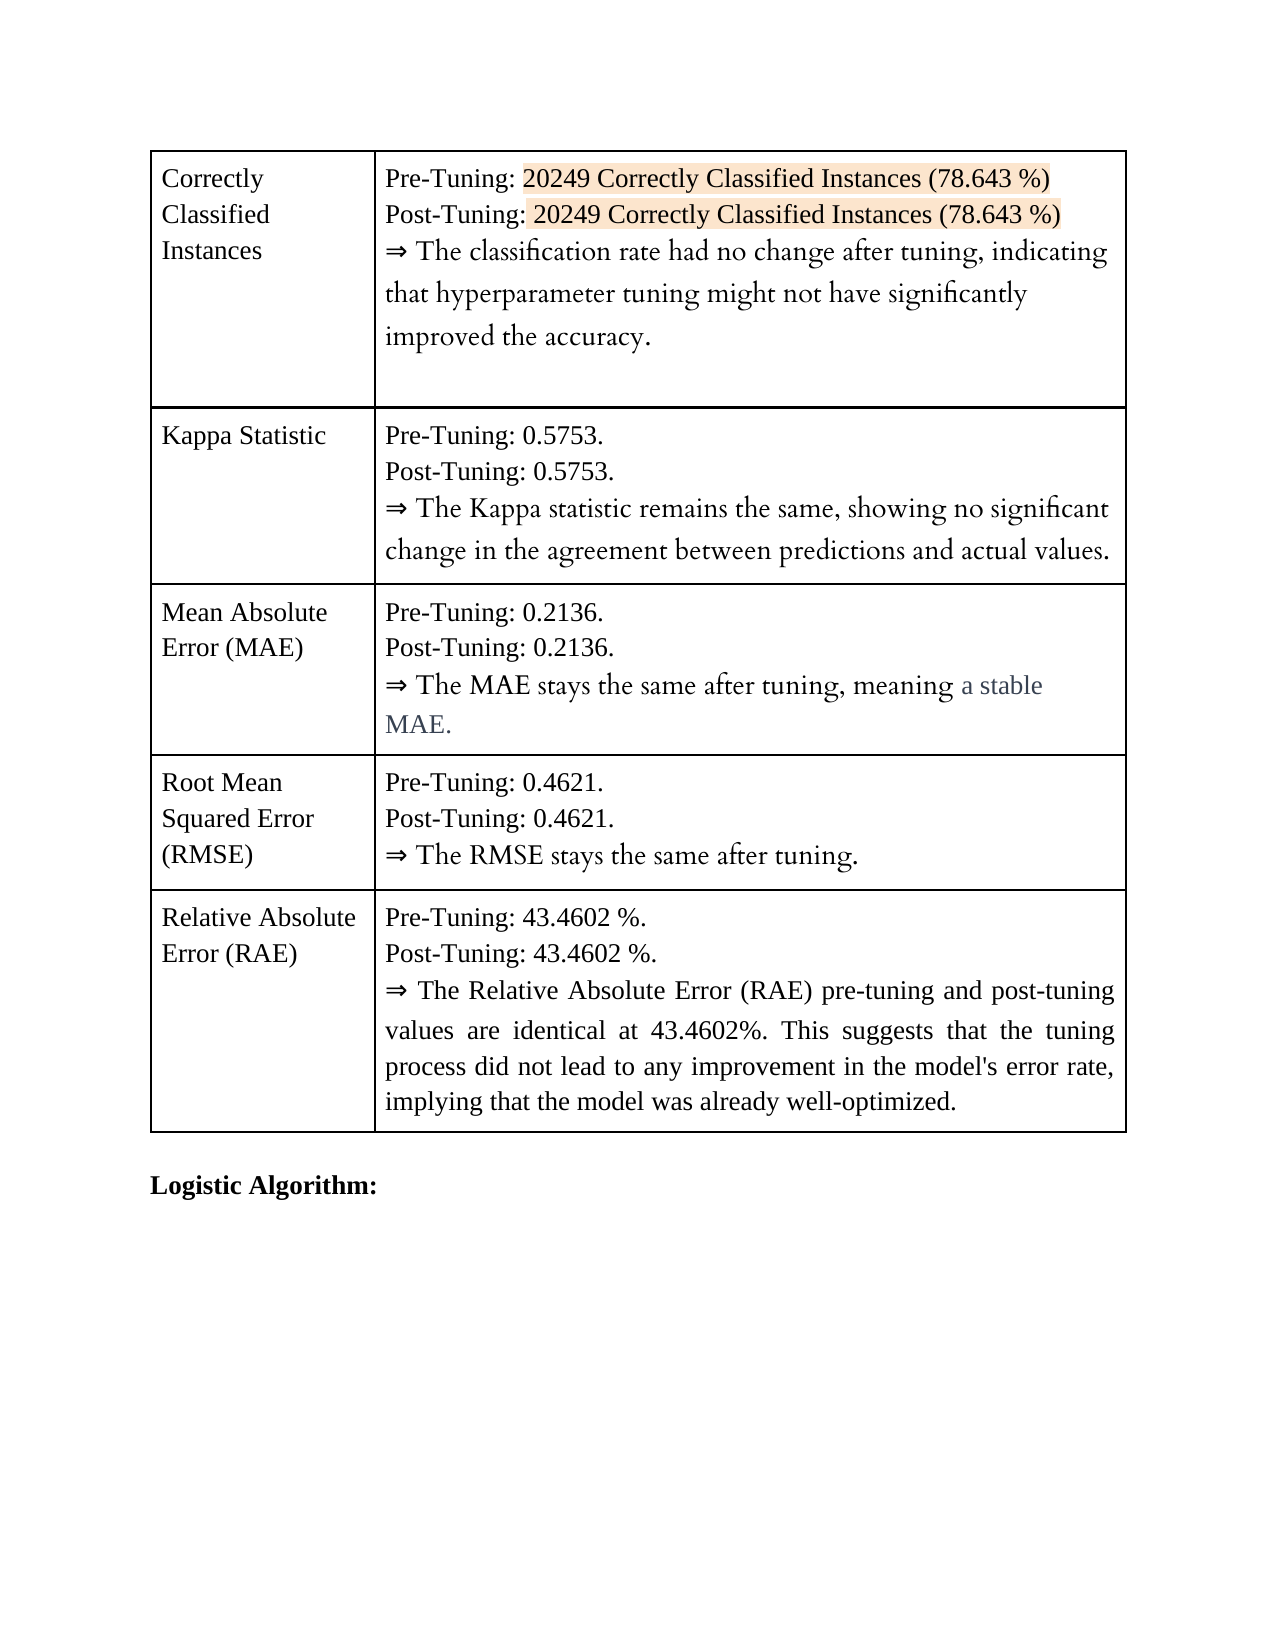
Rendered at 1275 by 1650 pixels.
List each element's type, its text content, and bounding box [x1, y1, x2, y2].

table_cell Pre-Tuning: 43.4602 %. Post-Tuning: 43.4602 %. ⇒ The Relative Absolute Error (RAE) pre-tuning and post-tuning values are identical at 43.4602%. This suggests that the tuning process did not lead to any improvement in the model's error rate, implying that the model was already well-optimized. [376, 891, 1125, 1131]
table_header Correctly Classified Instances [152, 152, 374, 406]
table_cell Mean Absolute Error (MAE) [152, 585, 374, 754]
table_cell Pre-Tuning: 0.2136. Post-Tuning: 0.2136. ⇒ The MAE stays the same after tuning, meaning a stable MAE. [376, 585, 1125, 754]
text Logistic Algorithm: [150, 1169, 1125, 1200]
table_cell Root Mean Squared Error (RMSE) [152, 756, 374, 889]
table_cell Pre-Tuning: 0.5753. Post-Tuning: 0.5753. ⇒ The Kappa statistic remains the same, showing no significant change in the agreement between predictions and actual values. [376, 409, 1125, 583]
table_cell Pre-Tuning: 0.4621. Post-Tuning: 0.4621. ⇒ The RMSE stays the same after tuning. [376, 756, 1125, 889]
table_cell Relative Absolute Error (RAE) [152, 891, 374, 1131]
table_cell Kappa Statistic [152, 409, 374, 583]
table_header Pre-Tuning: 20249 Correctly Classified Instances (78.643 %) Post-Tuning: 20249 Correctly Classified Instances (78.643 %) ⇒ The classification rate had no change after tuning, indicating that hyperparameter tuning might not have significantly improved the accuracy. [376, 152, 1125, 406]
